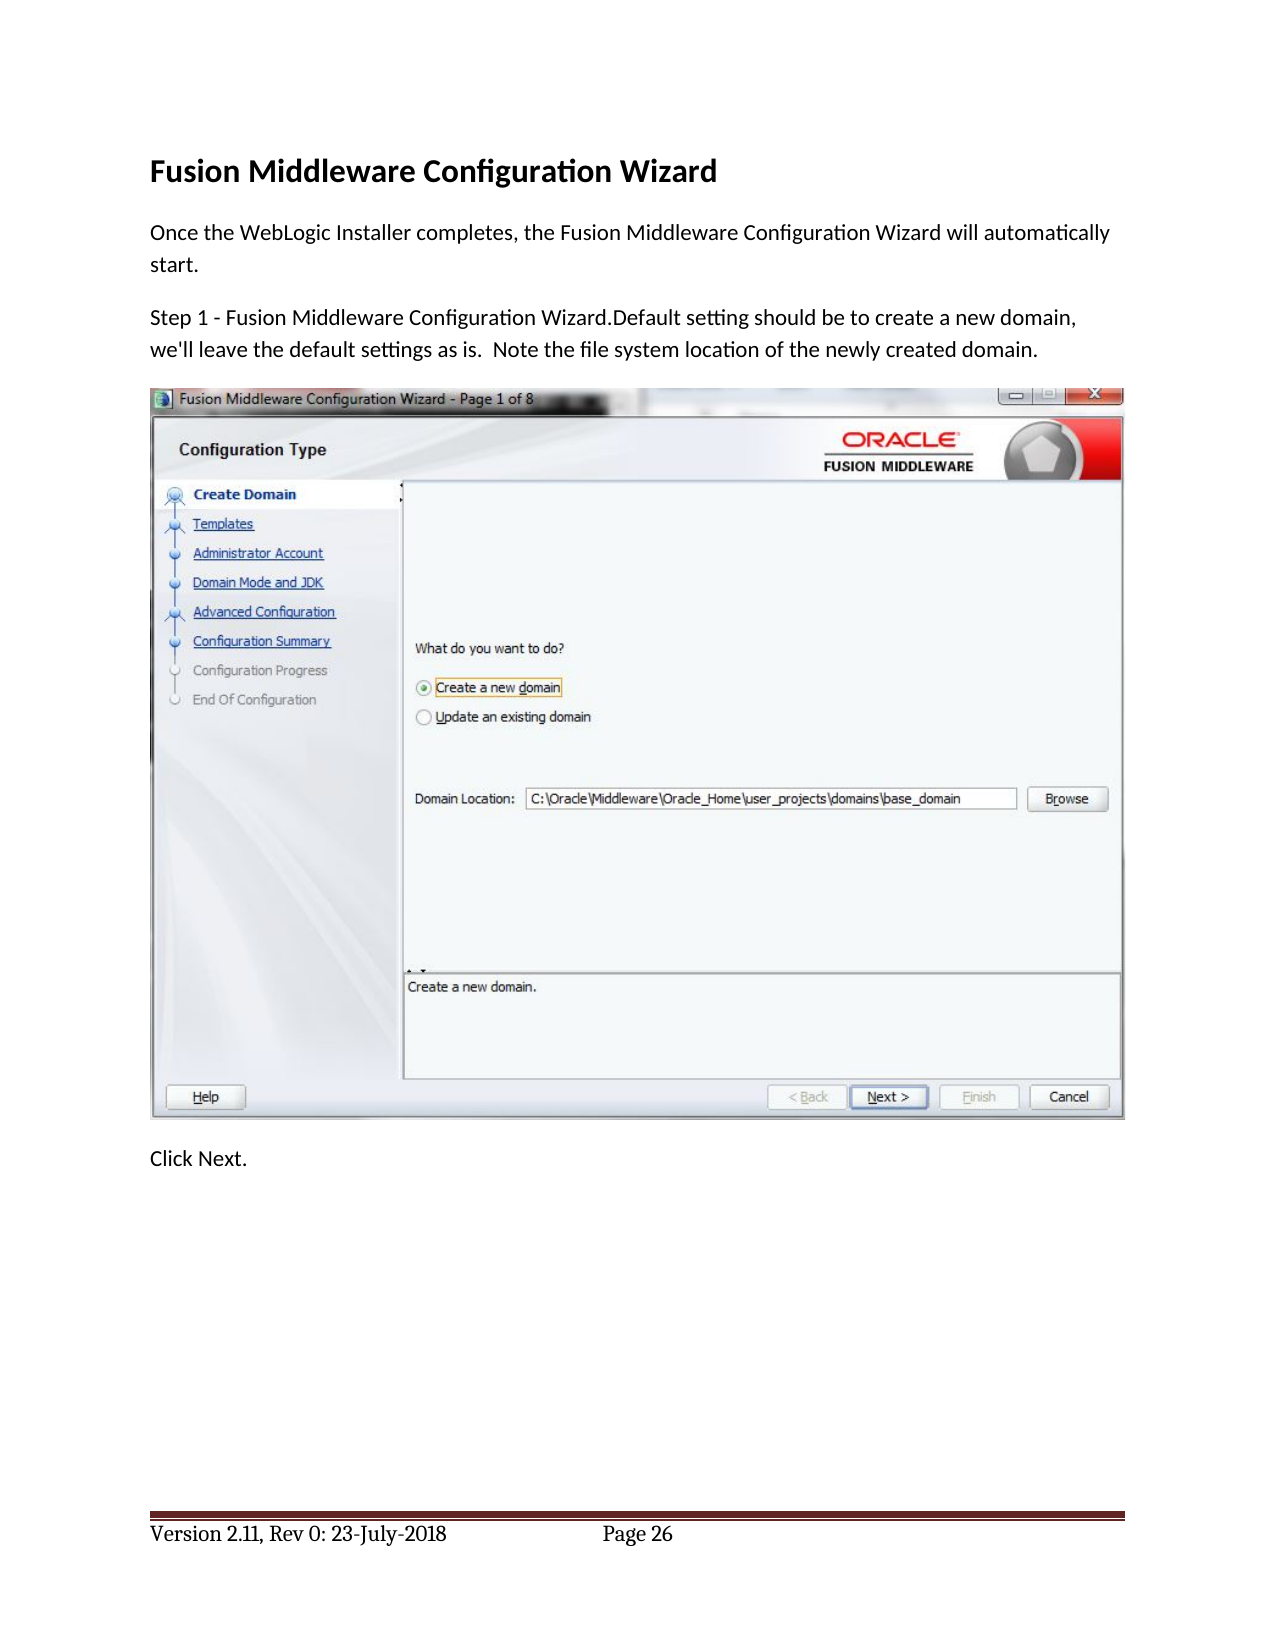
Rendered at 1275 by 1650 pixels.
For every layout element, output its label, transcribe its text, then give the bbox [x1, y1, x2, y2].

text Fusion Middleware Configuration Wizard [150, 150, 1125, 191]
text Once the WebLogic Installer completes, the Fusion Middleware Configuration Wizard will automatically start. [150, 218, 1125, 278]
picture [150, 388, 1125, 1120]
text Step 1 - Fusion Middleware Configuration Wizard.Default setting should be to create a new domain, we'll leave the default settings as is. Note the file system location of the newly created domain. [150, 303, 1125, 363]
text Click Next. [150, 1144, 1125, 1172]
